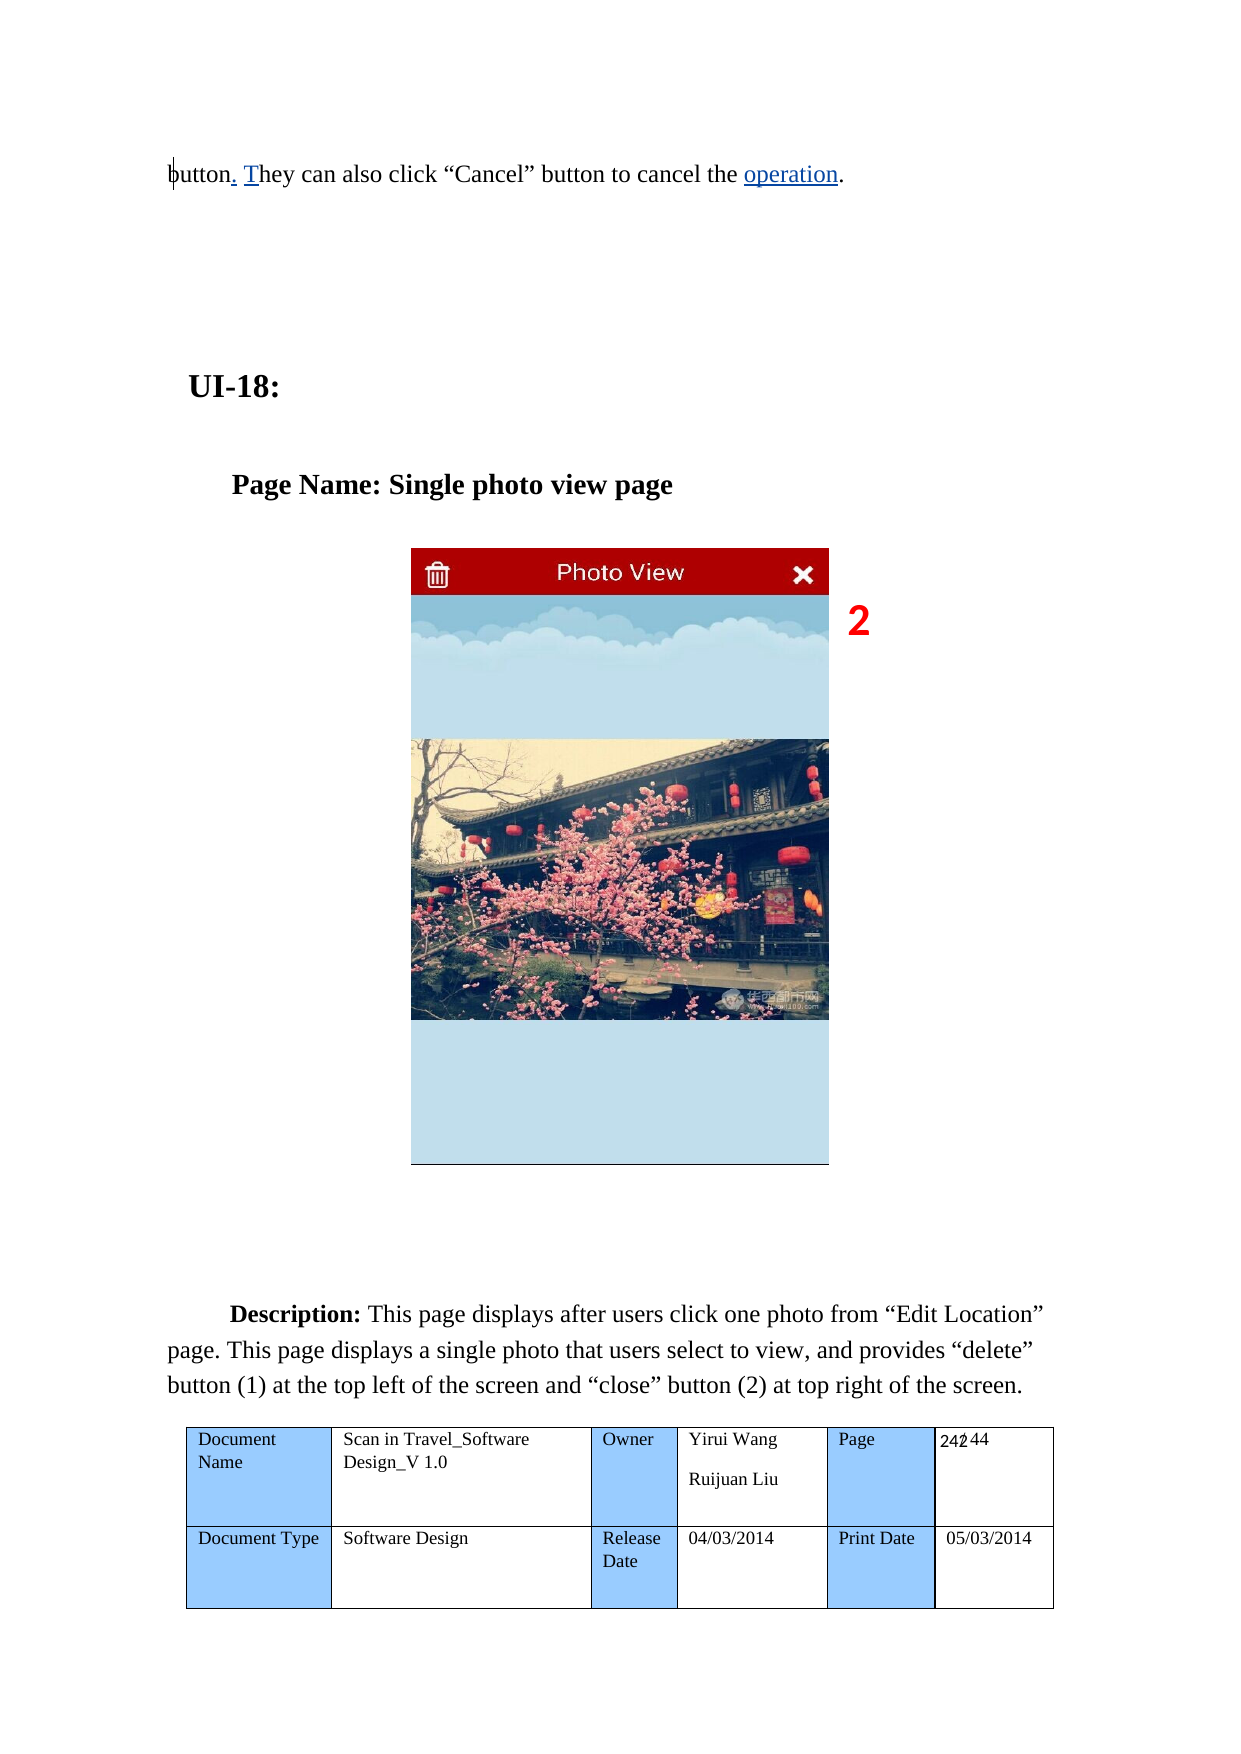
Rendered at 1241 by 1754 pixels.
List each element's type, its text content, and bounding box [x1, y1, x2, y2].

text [167, 1297, 1052, 1402]
text UI-18: [188, 352, 1052, 418]
text Page Name: Single photo view page [188, 450, 1052, 517]
picture [411, 548, 829, 1165]
